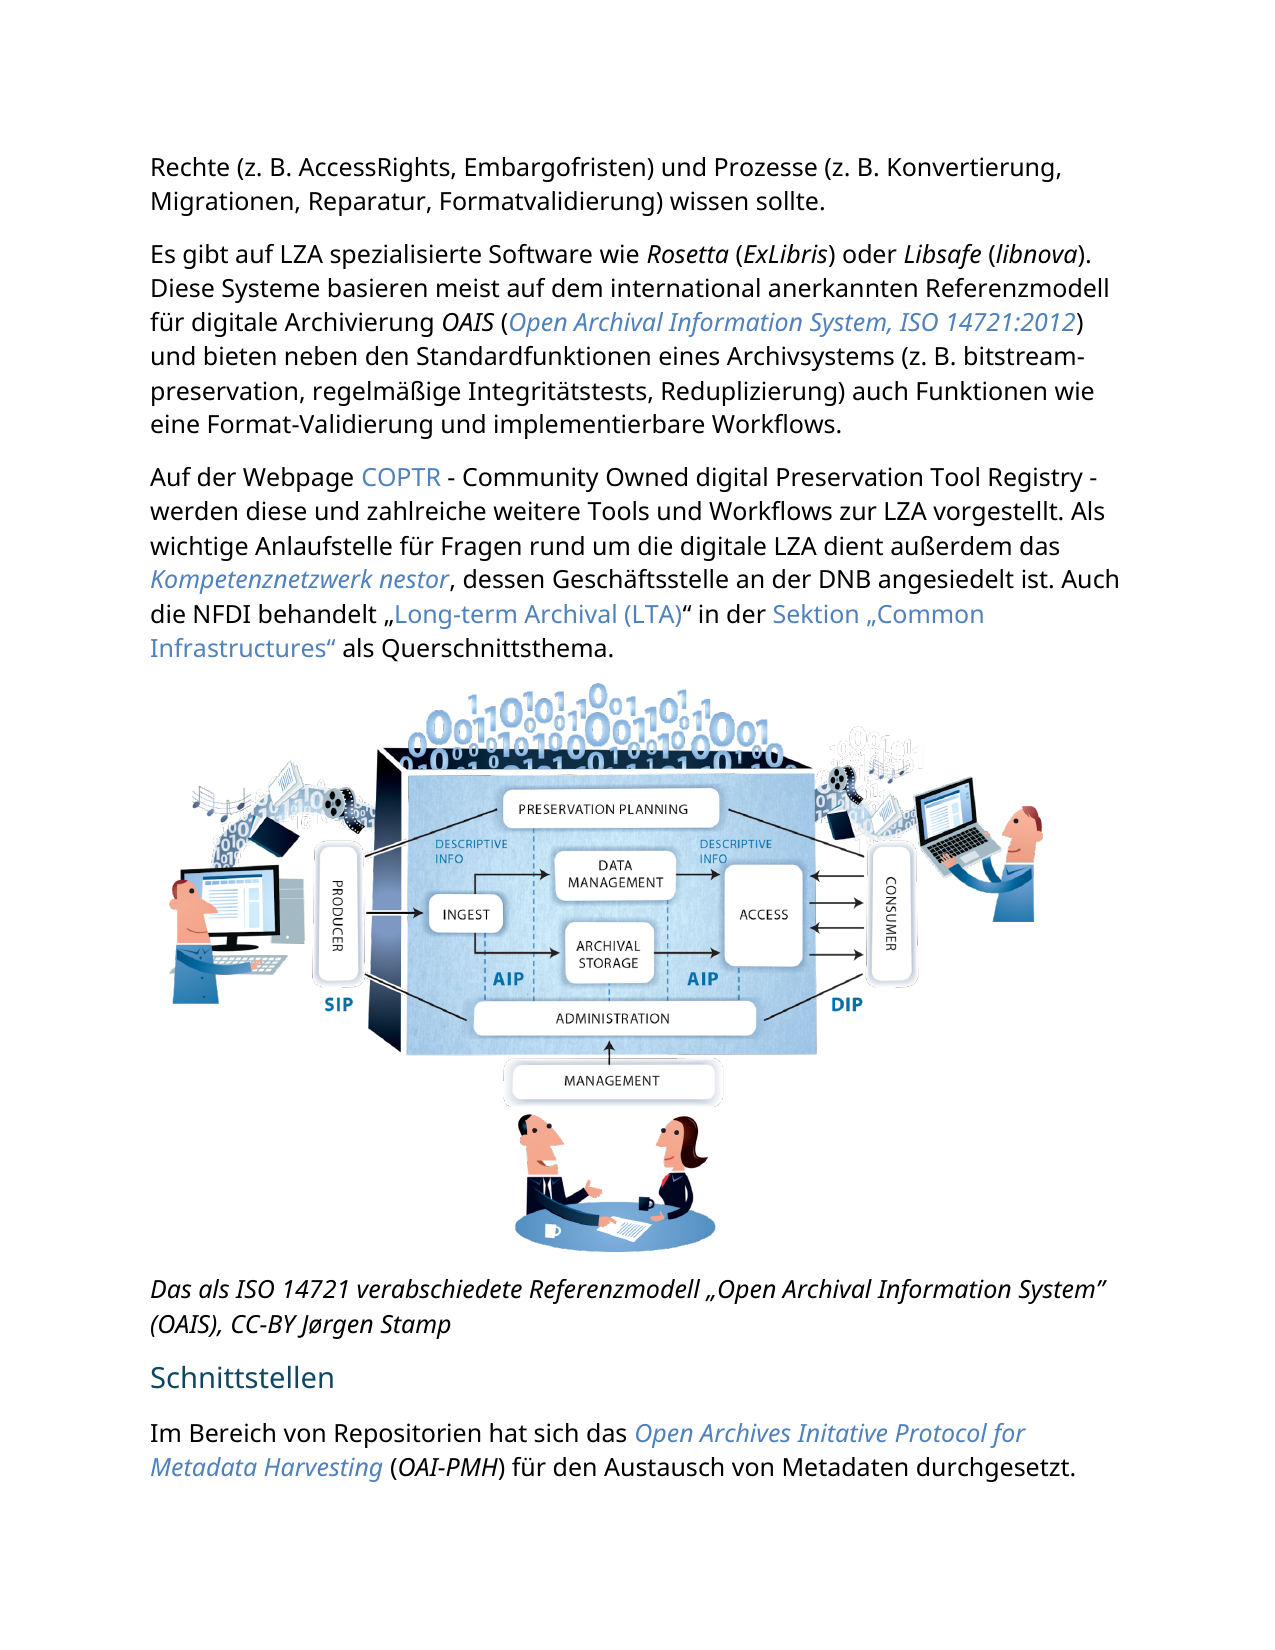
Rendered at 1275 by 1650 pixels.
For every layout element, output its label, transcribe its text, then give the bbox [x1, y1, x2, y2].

text Es gibt auf LZA spezialisierte Software wie Rosetta (ExLibris) oder Libsafe (libnova). Diese Systeme basieren meist auf dem international anerkannten Referenzmodell für digitale Archivierung OAIS (Open Archival Information System, ISO 14721:2012) und bieten neben den Standardfunktionen eines Archivsystems (z. B. bitstream-preservation, regelmäßige Integritätstests, Reduplizierung) auch Funktionen wie eine Format-Validierung und implementierbare Workflows. [150, 237, 1125, 441]
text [150, 150, 1125, 218]
subtitle Schnittstellen [150, 1357, 1125, 1397]
text Das als ISO 14721 verabschiedete Referenzmodell „Open Archival Information System” (OAIS), CC-BY Jørgen Stamp [150, 1272, 1125, 1340]
picture [168, 683, 1044, 1252]
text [150, 1415, 1125, 1483]
text Auf der Webpage COPTR - Community Owned digital Preservation Tool Registry - werden diese und zahlreiche weitere Tools und Workflows zur LZA vorgestellt. Als wichtige Anlaufstelle für Fragen rund um die digitale LZA dient außerdem das Kompetenznetzwerk nestor, dessen Geschäftsstelle an der DNB angesiedelt ist. Auch die NFDI behandelt „Long-term Archival (LTA)“ in der Sektion „Common Infrastructures“ als Querschnittsthema. [150, 460, 1125, 664]
